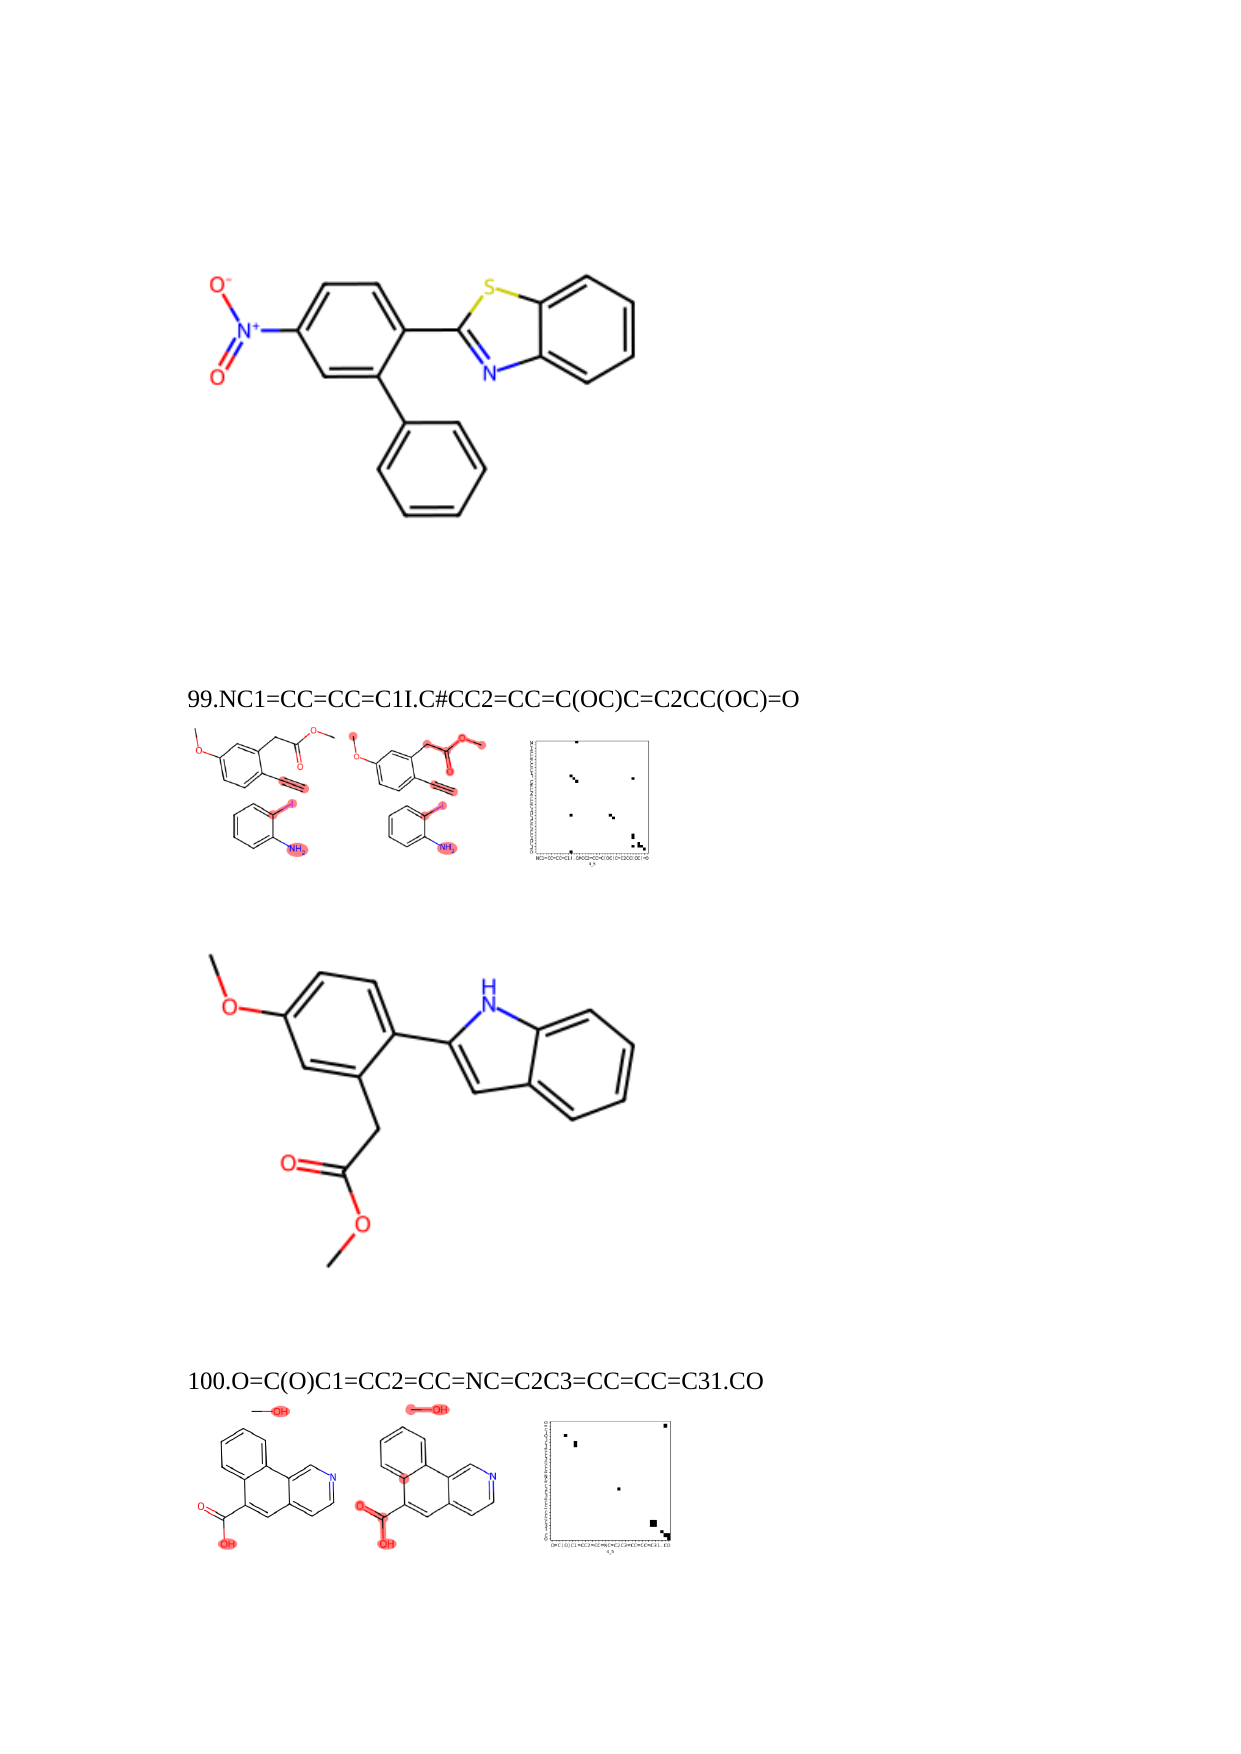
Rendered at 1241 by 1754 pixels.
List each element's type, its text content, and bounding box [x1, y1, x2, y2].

text 100.O=C(O)C1=CC2=CC=NC=C2C3=CC=CC=C31.CO [187, 1364, 1053, 1397]
picture [187, 877, 657, 1346]
picture [187, 1397, 711, 1557]
picture [187, 714, 687, 869]
text 99.NC1=CC=CC=C1I.C#CC2=CC=C(OC)C=C2CC(OC)=O [187, 682, 1053, 714]
picture [187, 162, 657, 631]
